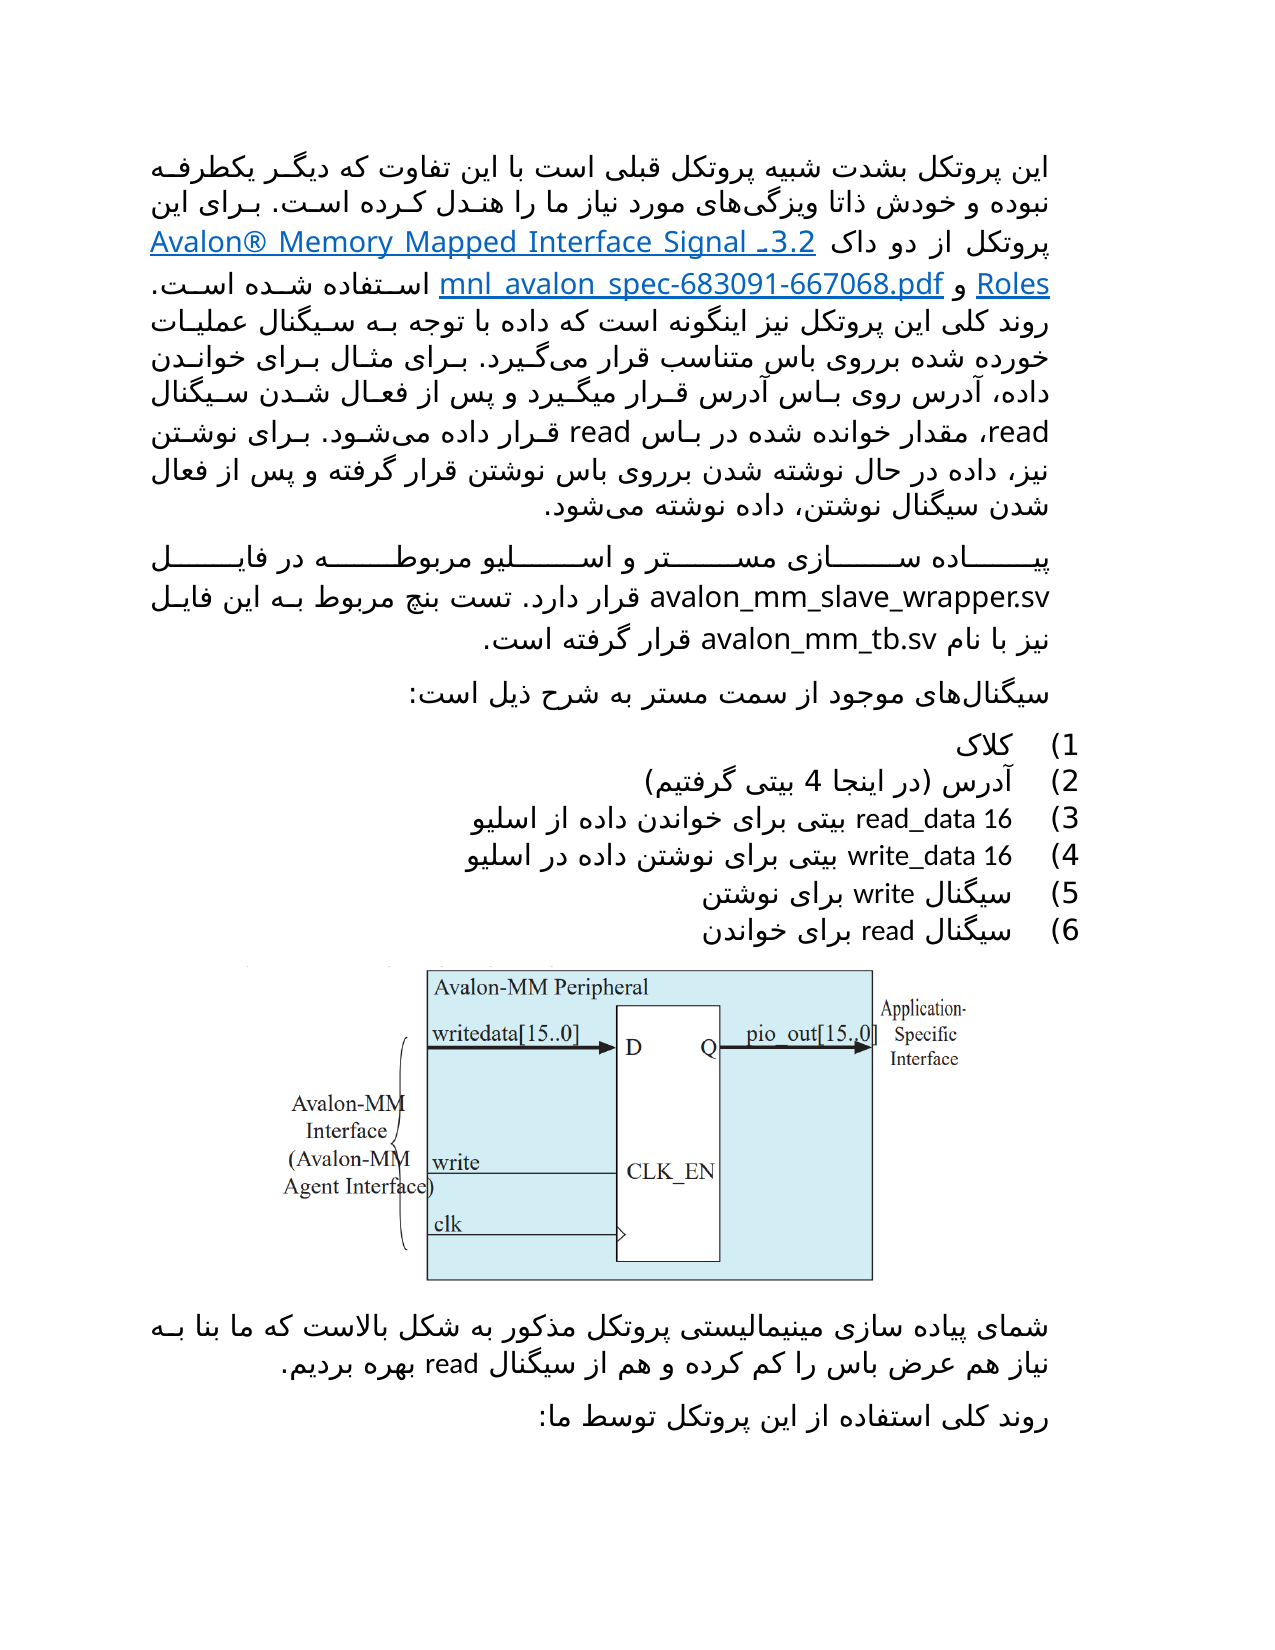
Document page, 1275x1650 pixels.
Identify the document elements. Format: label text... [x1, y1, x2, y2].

list سیگنال read برای خواندن [150, 912, 1050, 948]
list read_data 16 بیتی برای خواندن داده از اسلیو [150, 800, 1050, 836]
list آدرس (در اینجا 4 بیتی گرفتیم) [150, 764, 1050, 798]
text شمای پیاده سازی مینیمالیستی پروتکل مذکور به شکل بالاست که ما بنا به نیاز هم عرض باس را کم کرده و هم از سیگنال read بهره بردیم. [150, 1310, 1050, 1381]
list سیگنال write برای نوشتن [150, 875, 1050, 910]
text پیاده سازی مستر و اسلیو مربوطه در فایل avalon_mm_slave_wrapper.sv قرار دارد. تست بنچ مربوط به این فایل نیز با نام avalon_mm_tb.sv قرار گرفته است. [150, 541, 1050, 658]
picture [225, 966, 975, 1292]
text روند کلی استفاده از این پروتکل توسط ما: [150, 1399, 1050, 1433]
text سیگنال‌های موجود از سمت مستر به شرح ذیل است: [150, 676, 1050, 710]
list کلاک [150, 729, 1050, 763]
text این پروتکل بشدت شبیه پروتکل قبلی است با این تفاوت که دیگر یکطرفه نبوده و خودش ذاتا ویزگی‌های مورد نیاز ما را هندل کرده است. برای این پروتکل از دو داک 3.2. Avalon® Memory Mapped Interface Signal Roles و mnl_avalon_spec-683091-667068.pdf استفاده شده است. روند کلی این پروتکل نیز اینگونه است که داده با توجه به سیگنال عملیات خورده شده برروی باس متناسب قرار می‌گیرد. برای مثال برای خواندن داده، آدرس روی باس آدرس قرار می‎گیرد و پس از فعال شدن سیگنال read، مقدار خوانده شده در باس read قرار داده می‌شود. برای نوشتن نیز، داده در حال نوشته شدن برروی باس نوشتن قرار گرفته و پس از فعال شدن سیگنال نوشتن، داده نوشته می‌شود. [150, 150, 1050, 522]
list write_data 16 بیتی برای نوشتن داده در اسلیو [150, 837, 1050, 873]
